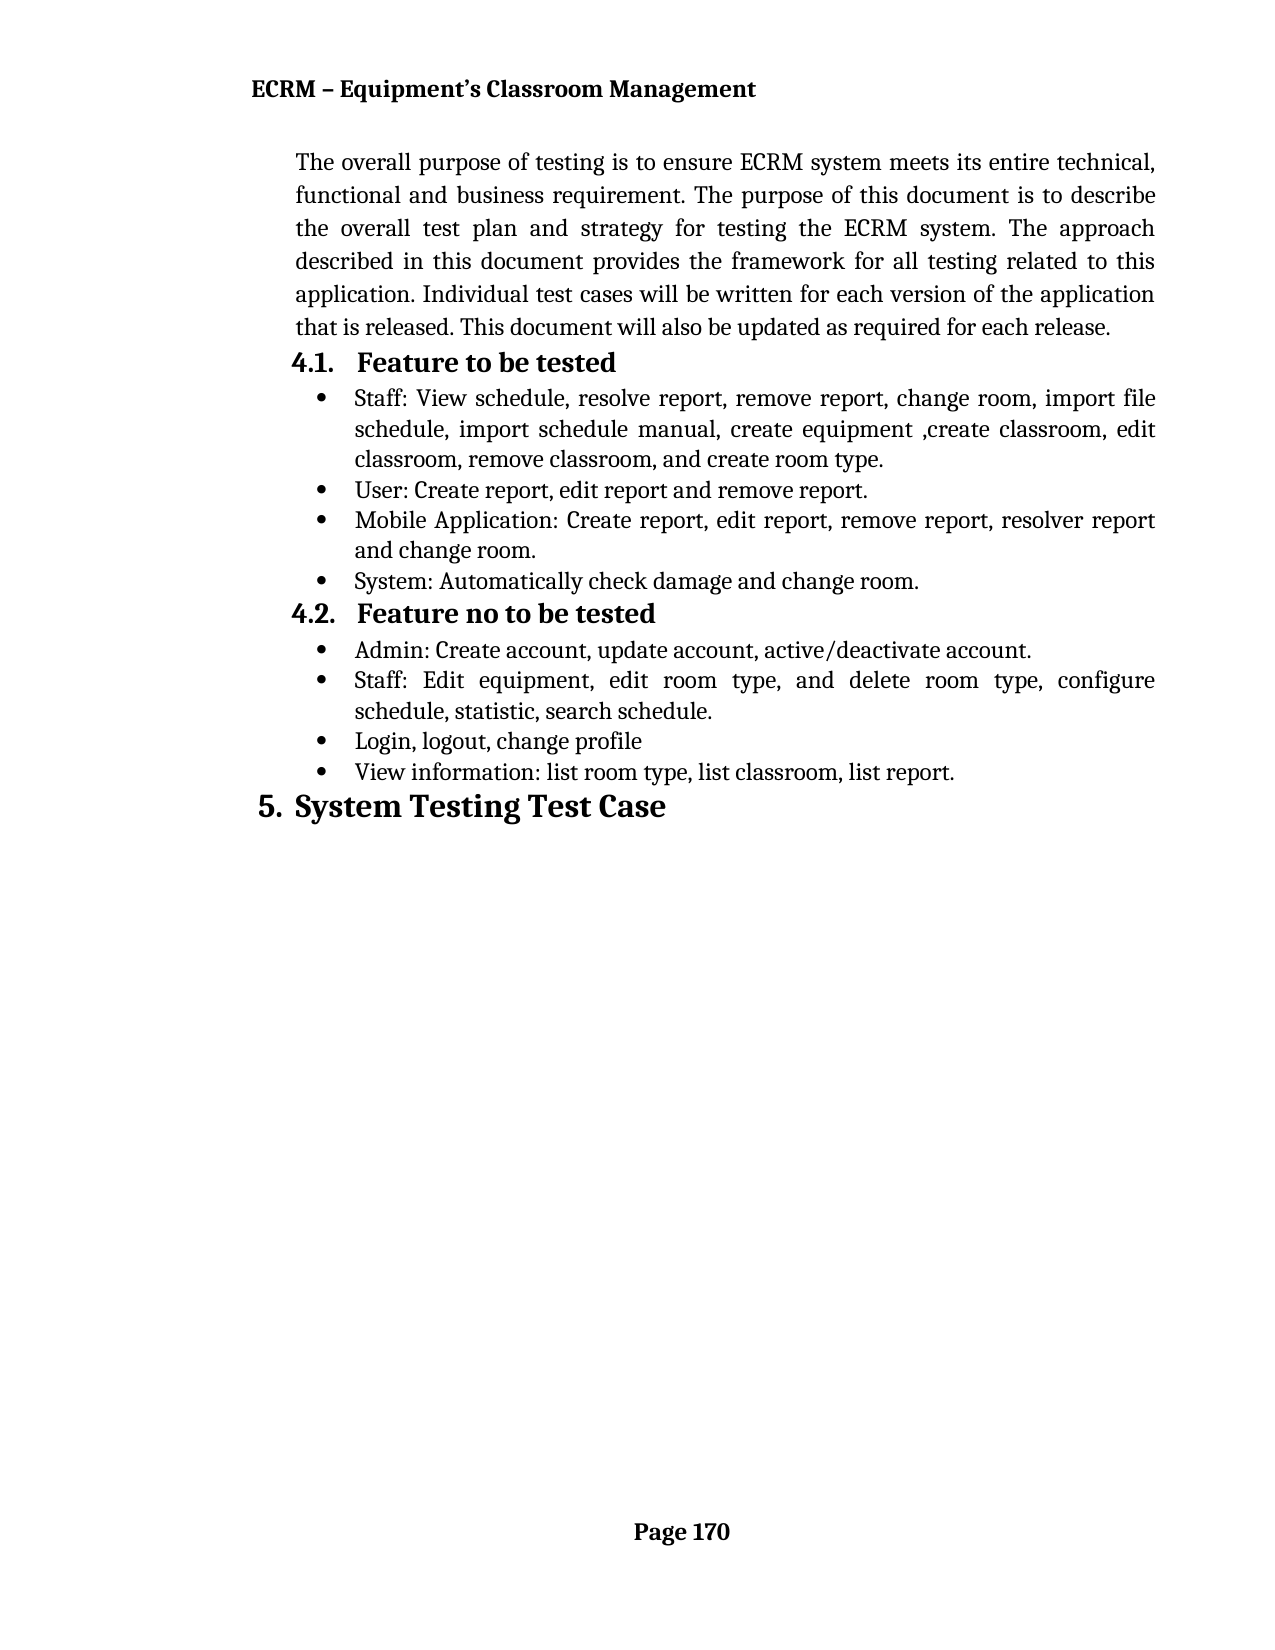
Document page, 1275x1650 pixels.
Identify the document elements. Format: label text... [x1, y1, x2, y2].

list Feature to be tested [291, 346, 1157, 379]
list System Testing Test Case [258, 788, 1157, 826]
list Feature no to be tested [291, 597, 1157, 631]
list User: Create report, edit report and remove report. [317, 476, 1157, 504]
list View information: list room type, list classroom, list report. [317, 757, 1157, 786]
list The overall purpose of testing is to ensure ECRM system meets its entire technical, functional and business requirement. The purpose of this document is to describe the overall test plan and strategy for testing the ECRM system. The approach described in this document provides the framework for all testing related to this application. Individual test cases will be written for each version of the application that is released. This document will also be updated as required for each release. [295, 148, 1157, 342]
list Mobile Application: Create report, edit report, remove report, resolver report and change room. [317, 506, 1157, 565]
list System: Automatically check damage and change room. [317, 567, 1157, 596]
list Admin: Create account, update account, active/deactivate account. [317, 636, 1157, 664]
list Login, logout, change profile [317, 727, 1157, 756]
list Staff: View schedule, resolve report, remove report, change room, import file schedule, import schedule manual, create equipment ,create classroom, edit classroom, remove classroom, and create room type. [317, 384, 1157, 474]
list Staff: Edit equipment, edit room type, and delete room type, configure schedule, statistic, search schedule. [317, 666, 1157, 725]
